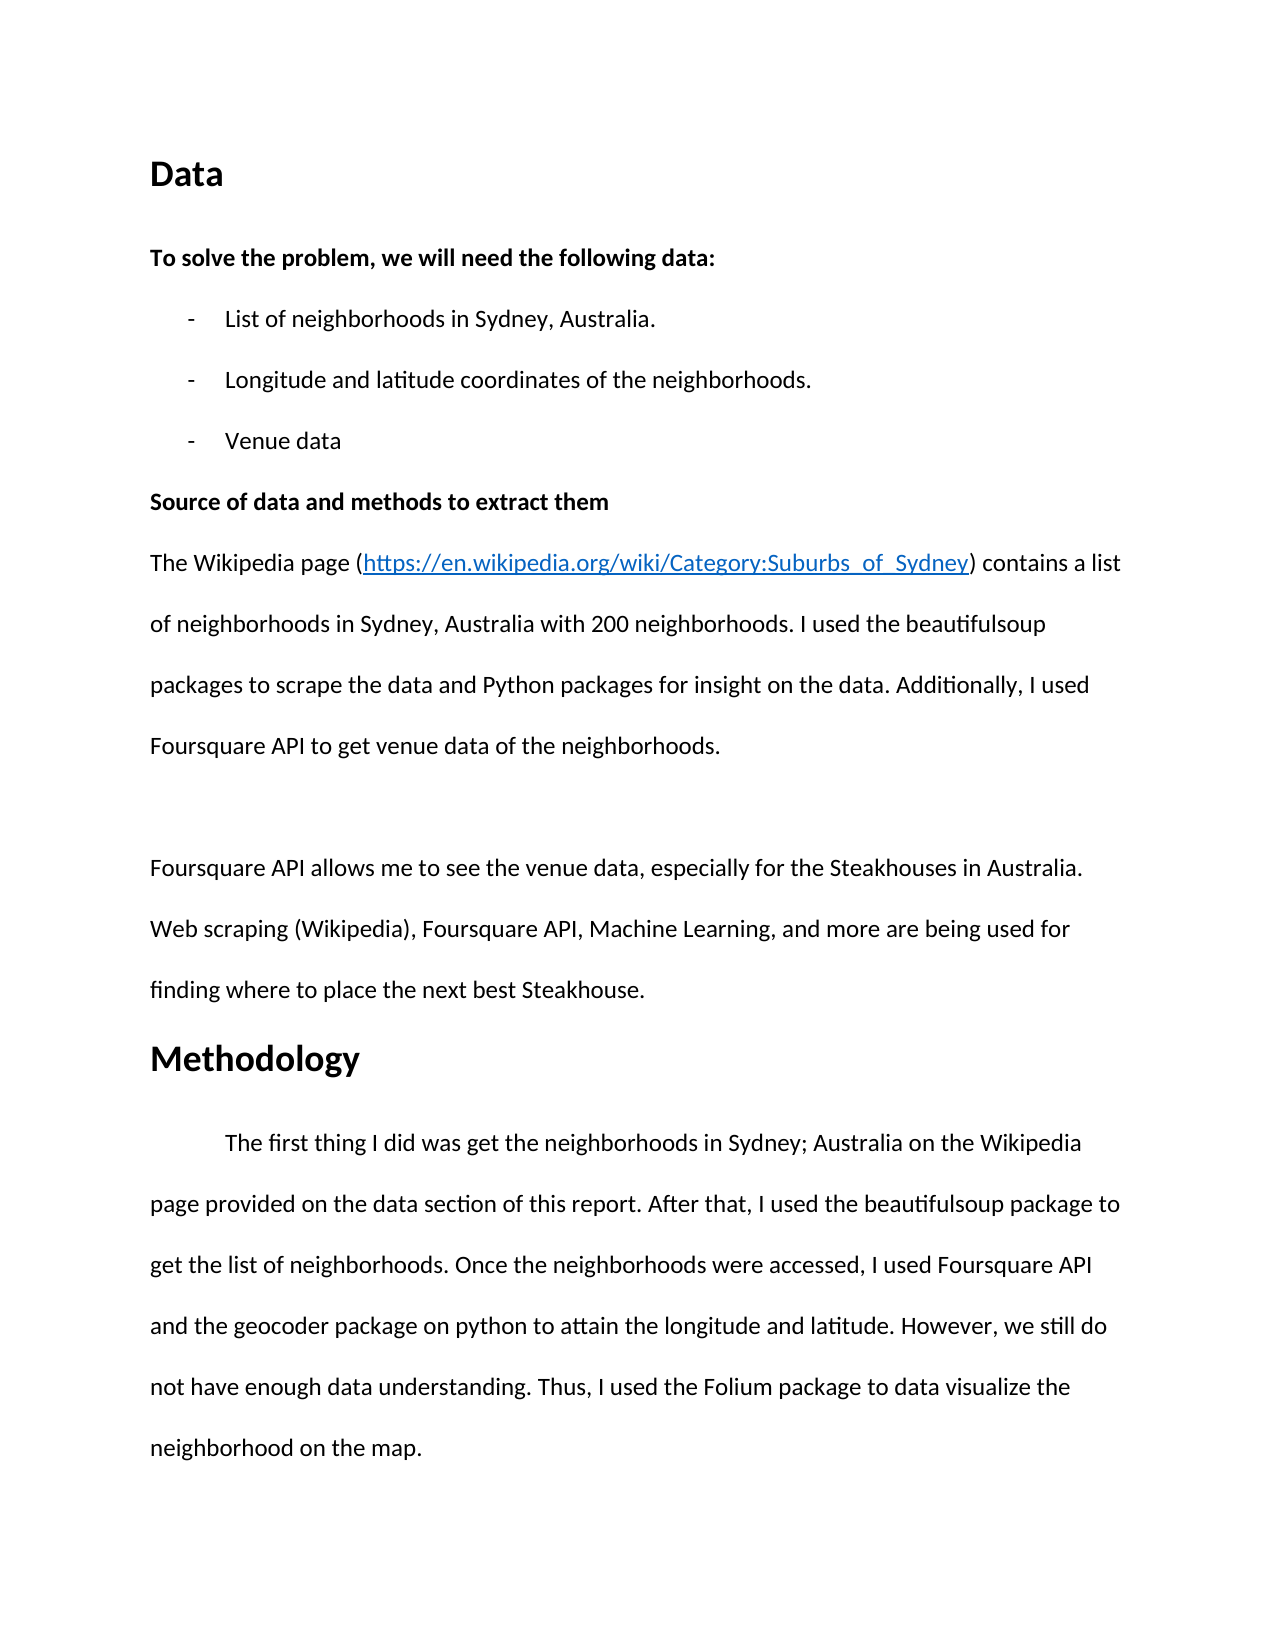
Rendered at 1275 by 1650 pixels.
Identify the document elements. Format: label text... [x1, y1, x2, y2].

text To solve the problem, we will need the following data: [150, 242, 1125, 272]
text The first thing I did was get the neighborhoods in Sydney; Australia on the Wikipedia page provided on the data section of this report. After that, I used the beautifulsoup package to get the list of neighborhoods. Once the neighborhoods were accessed, I used Foursquare API and the geocoder package on python to attain the longitude and latitude. However, we still do not have enough data understanding. Thus, I used the Folium package to data visualize the neighborhood on the map. [150, 1127, 1125, 1463]
text Source of data and methods to extract them [150, 486, 1125, 516]
list Longitude and latitude coordinates of the neighborhoods. [187, 364, 1125, 394]
text Methodology [150, 1035, 1125, 1081]
text Data [150, 150, 1125, 196]
text Foursquare API allows me to see the venue data, especially for the Steakhouses in Australia. Web scraping (Wikipedia), Foursquare API, Machine Learning, and more are being used for finding where to place the next best Steakhouse. [150, 852, 1125, 1005]
list Venue data [187, 425, 1125, 455]
list List of neighborhoods in Sydney, Australia. [187, 303, 1125, 333]
text The Wikipedia page (https://en.wikipedia.org/wiki/Category:Suburbs_of_Sydney) contains a list of neighborhoods in Sydney, Australia with 200 neighborhoods. I used the beautifulsoup packages to scrape the data and Python packages for insight on the data. Additionally, I used Foursquare API to get venue data of the neighborhoods. [150, 547, 1125, 761]
